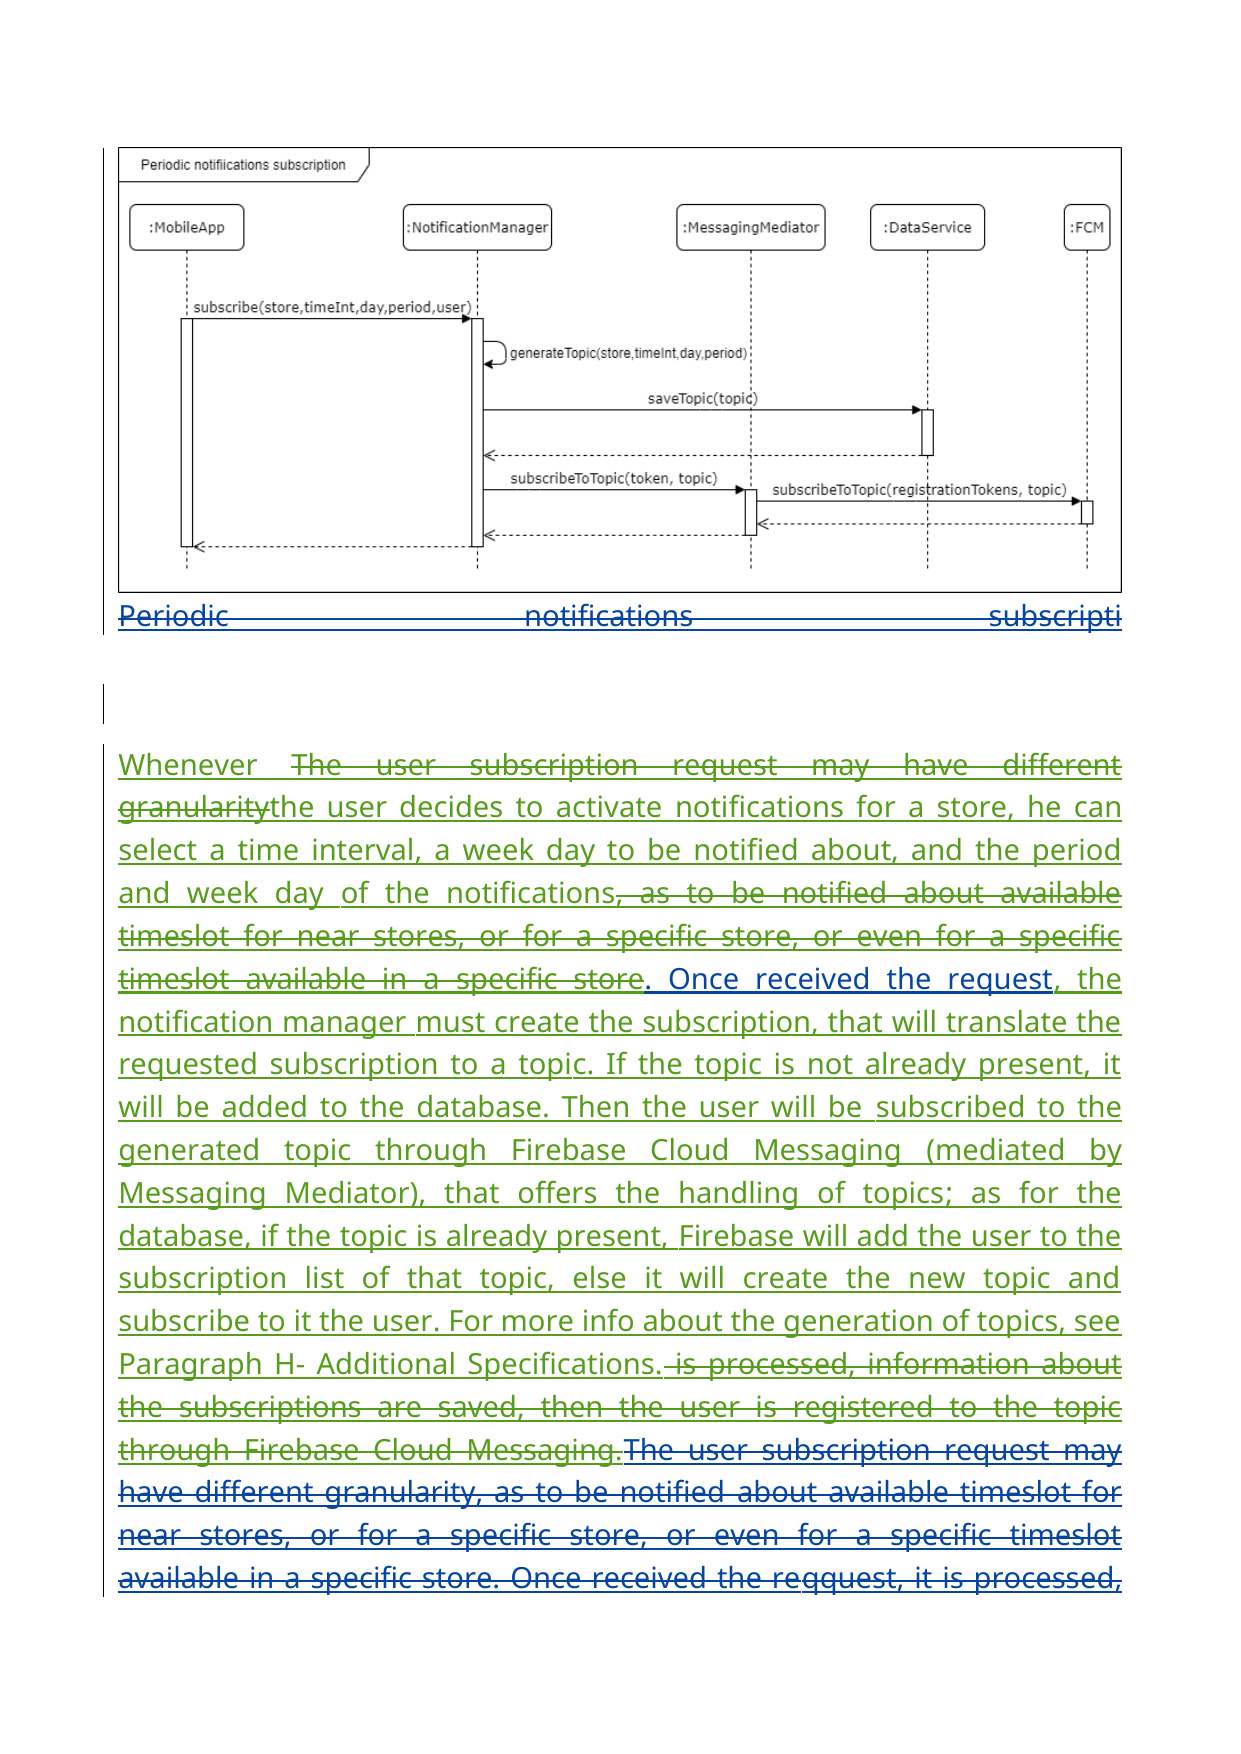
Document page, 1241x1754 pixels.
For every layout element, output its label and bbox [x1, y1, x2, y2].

picture [118, 147, 1122, 593]
